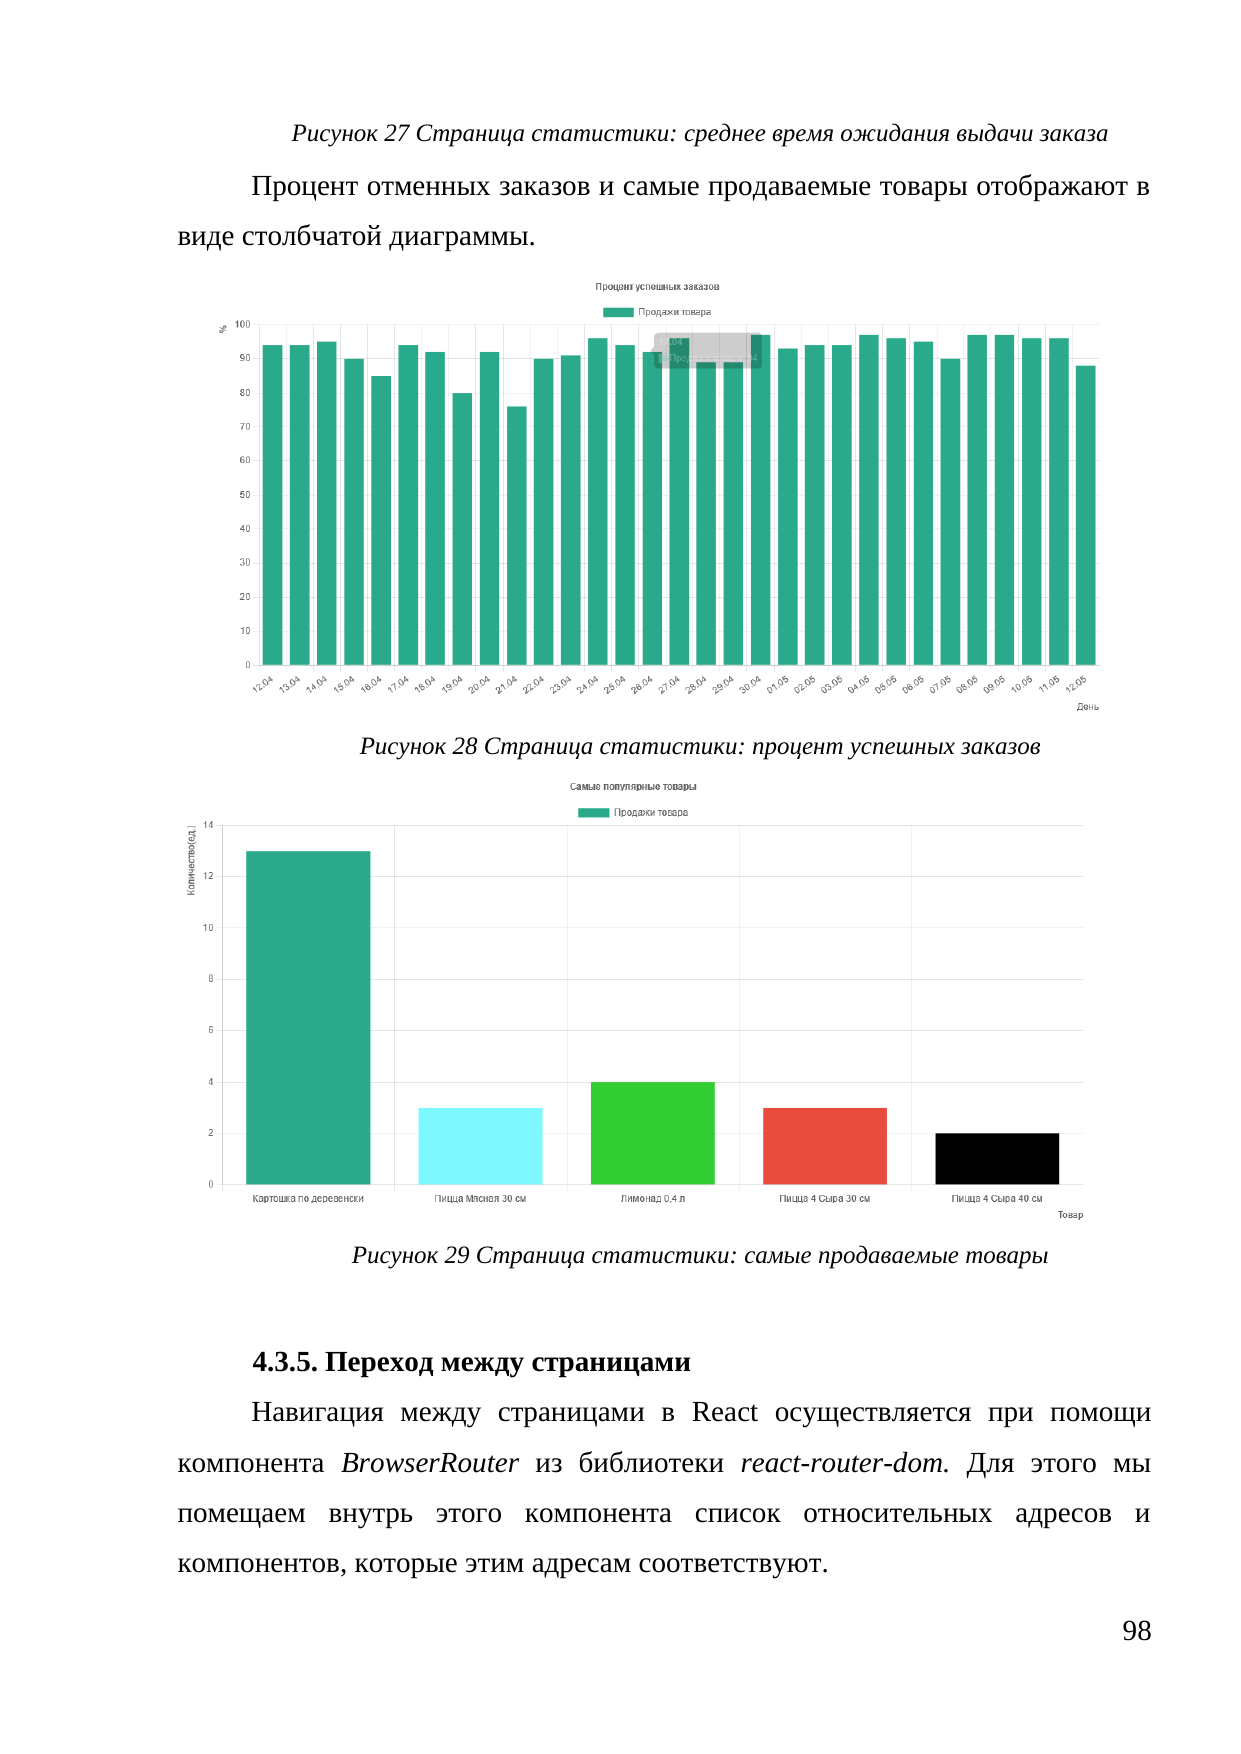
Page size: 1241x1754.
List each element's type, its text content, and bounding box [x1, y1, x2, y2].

text Процент отменных заказов и самые продаваемые товары отображают в виде столбчатой диаграммы. [177, 168, 1152, 252]
text Навигация между страницами в React осуществляется при помощи компонента BrowserRouter из библиотеки react-router-dom. Для этого мы помещаем внутрь этого компонента список относительных адресов и компонентов, которые этим адресам соответствуют. [177, 1394, 1152, 1579]
text Рисунок 29 Страница статистики: самые продаваемые товары [177, 1240, 1152, 1269]
picture [177, 780, 1152, 1224]
picture [177, 268, 1152, 714]
text Рисунок 27 Страница статистики: среднее время ожидания выдачи заказа [177, 118, 1152, 147]
text Рисунок 28 Страница статистики: процент успешных заказов [177, 731, 1152, 759]
subtitle Переход между страницами [252, 1344, 1152, 1378]
